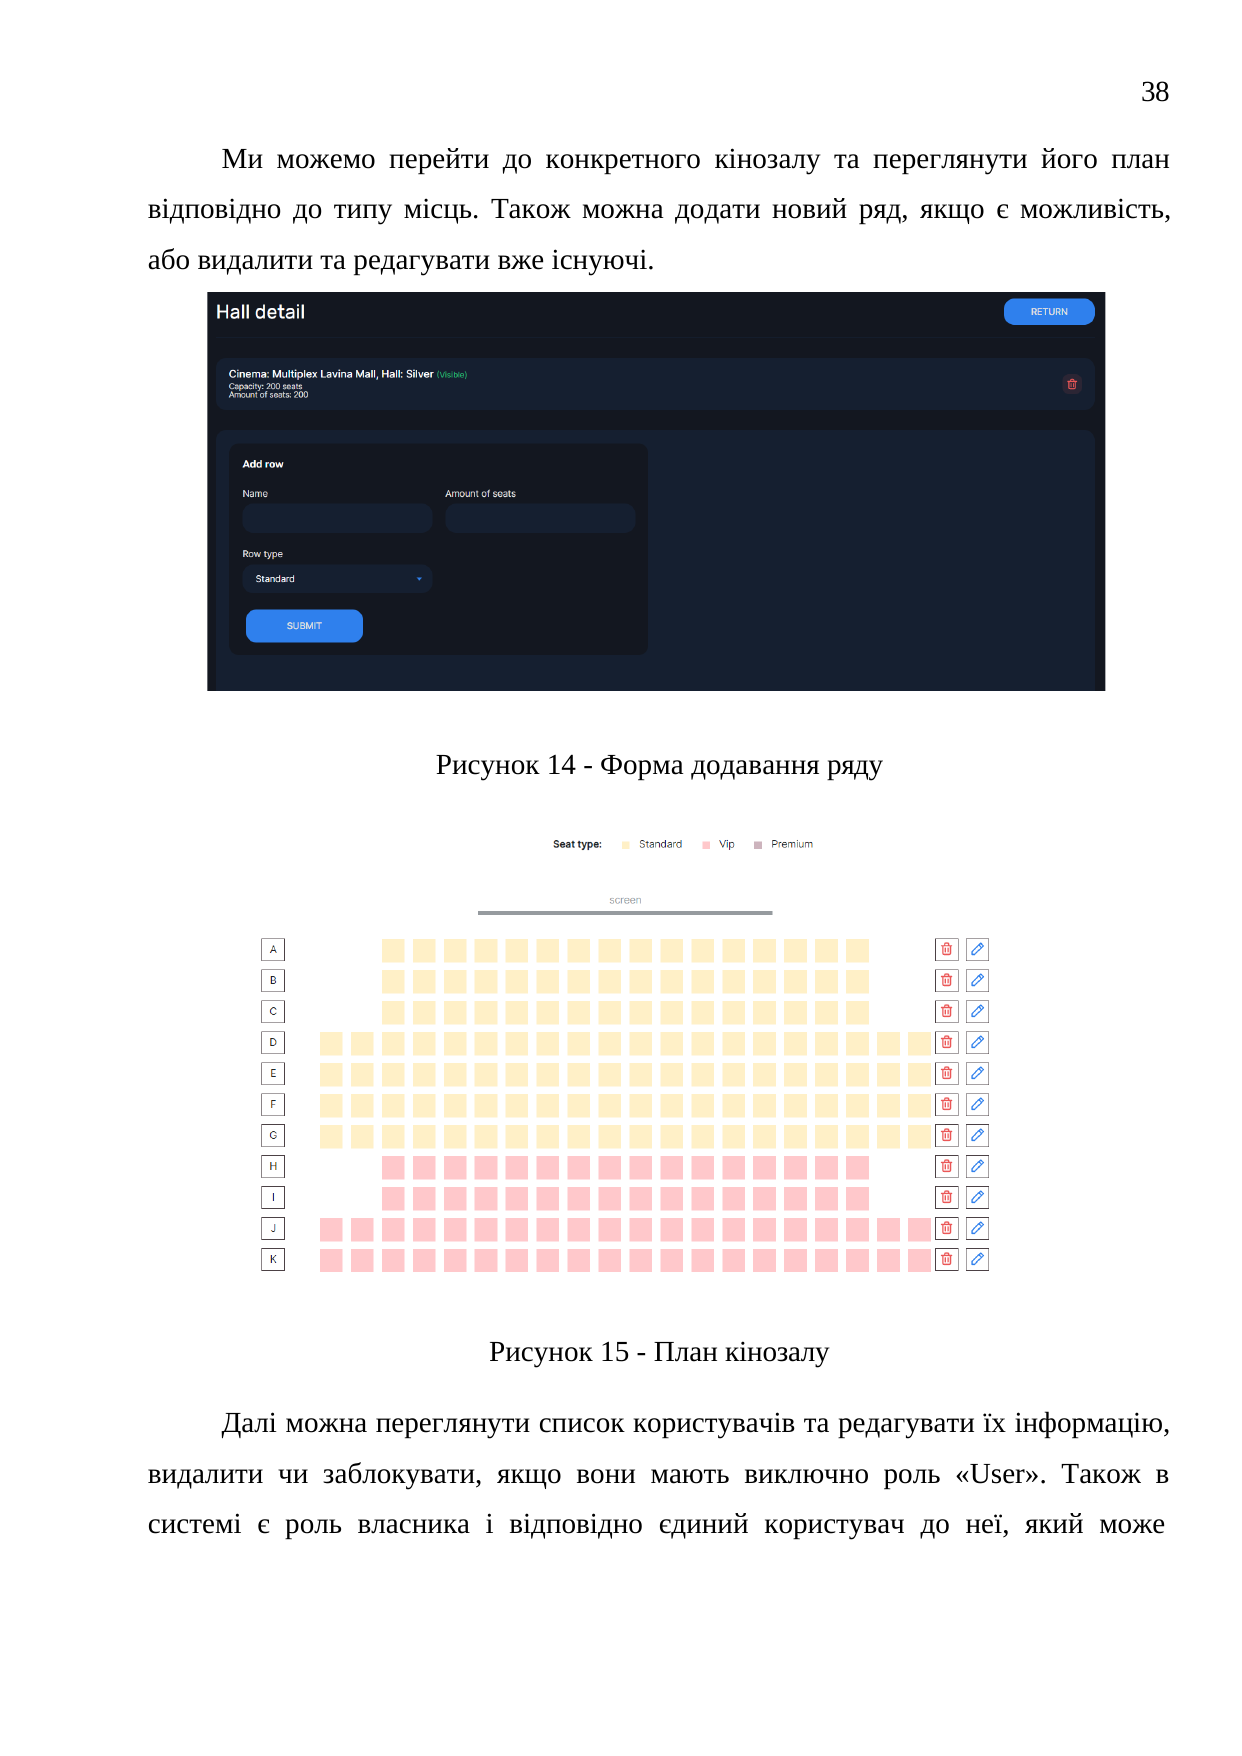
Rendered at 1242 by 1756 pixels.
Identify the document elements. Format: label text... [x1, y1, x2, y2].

text Далі можна переглянути список користувачів та редагувати їх інформацію, видалити чи заблокувати, якщо вони мають виключно роль «User». Також в системі є роль власника і відповідно єдиний користувач до неї, який може [148, 1406, 1171, 1540]
text Рисунок 14 - Форма додавання ряду [322, 747, 996, 780]
picture [207, 292, 1106, 691]
text Рисунок 15 - План кінозалу [322, 1334, 996, 1368]
text Ми можемо перейти до конкретного кінозалу та переглянути його план відповідно до типу місць. Також можна додати новий ряд, якщо є можливість, або видалити та редагувати вже існуючі. [148, 141, 1171, 275]
picture [261, 839, 989, 1272]
